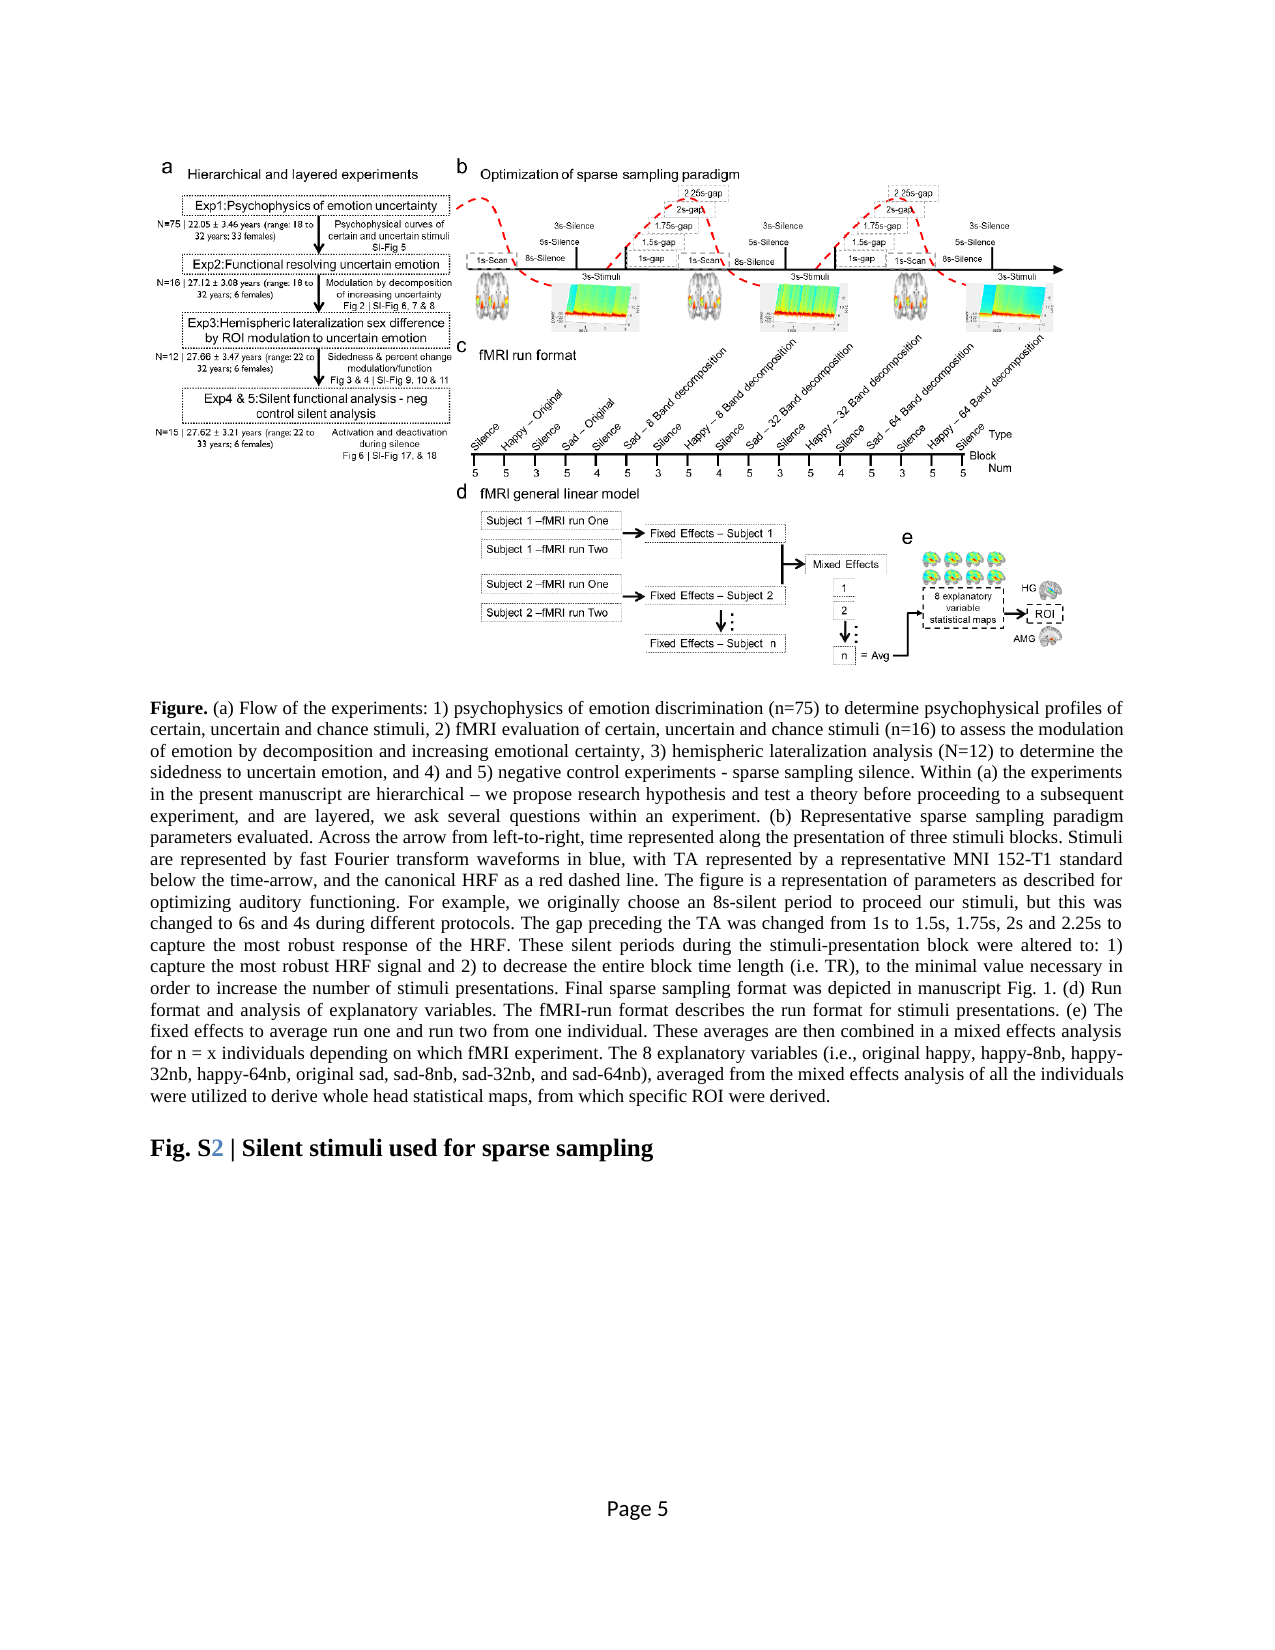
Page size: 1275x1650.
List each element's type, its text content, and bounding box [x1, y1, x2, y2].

text Figure. (a) Flow of the experiments: 1) psychophysics of emotion discrimination (n=75) to determine psychophysical profiles of certain, uncertain and chance stimuli, 2) fMRI evaluation of certain, uncertain and chance stimuli (n=16) to assess the modulation of emotion by decomposition and increasing emotional certainty, 3) hemispheric lateralization analysis (N=12) to determine the sidedness to uncertain emotion, and 4) and 5) negative control experiments - sparse sampling silence. Within (a) the experiments in the present manuscript are hierarchical – we propose research hypothesis and test a theory before proceeding to a subsequent experiment, and are layered, we ask several questions within an experiment. (b) Representative sparse sampling paradigm parameters evaluated. Across the arrow from left-to-right, time represented along the presentation of three stimuli blocks. Stimuli are represented by fast Fourier transform waveforms in blue, with TA represented by a representative MNI 152-T1 standard below the time-arrow, and the canonical HRF as a red dashed line. The figure is a representation of parameters as described for optimizing auditory functioning. For example, we originally choose an 8s-silent period to proceed our stimuli, but this was changed to 6s and 4s during different protocols. The gap preceding the TA was changed from 1s to 1.5s, 1.75s, 2s and 2.25s to capture the most robust response of the HRF. These silent periods during the stimuli-presentation block were altered to: 1) capture the most robust HRF signal and 2) to decrease the entire block time length (i.e. TR), to the minimal value necessary in order to increase the number of stimuli presentations. Final sparse sampling format was depicted in manuscript Fig. 1. (d) Run format and analysis of explanatory variables. The fMRI-run format describes the run format for stimuli presentations. (e) The fixed effects to average run one and run two from one individual. These averages are then combined in a mixed effects analysis for n = x individuals depending on which fMRI experiment. The 8 explanatory variables (i.e., original happy, happy-8nb, happy-32nb, happy-64nb, original sad, sad-8nb, sad-32nb, and sad-64nb), averaged from the mixed effects analysis of all the individuals were utilized to derive whole head statistical maps, from which specific ROI were derived. [150, 697, 1125, 1106]
picture [150, 155, 1072, 671]
text Fig. S2 | Silent stimuli used for sparse sampling [150, 1133, 1125, 1161]
